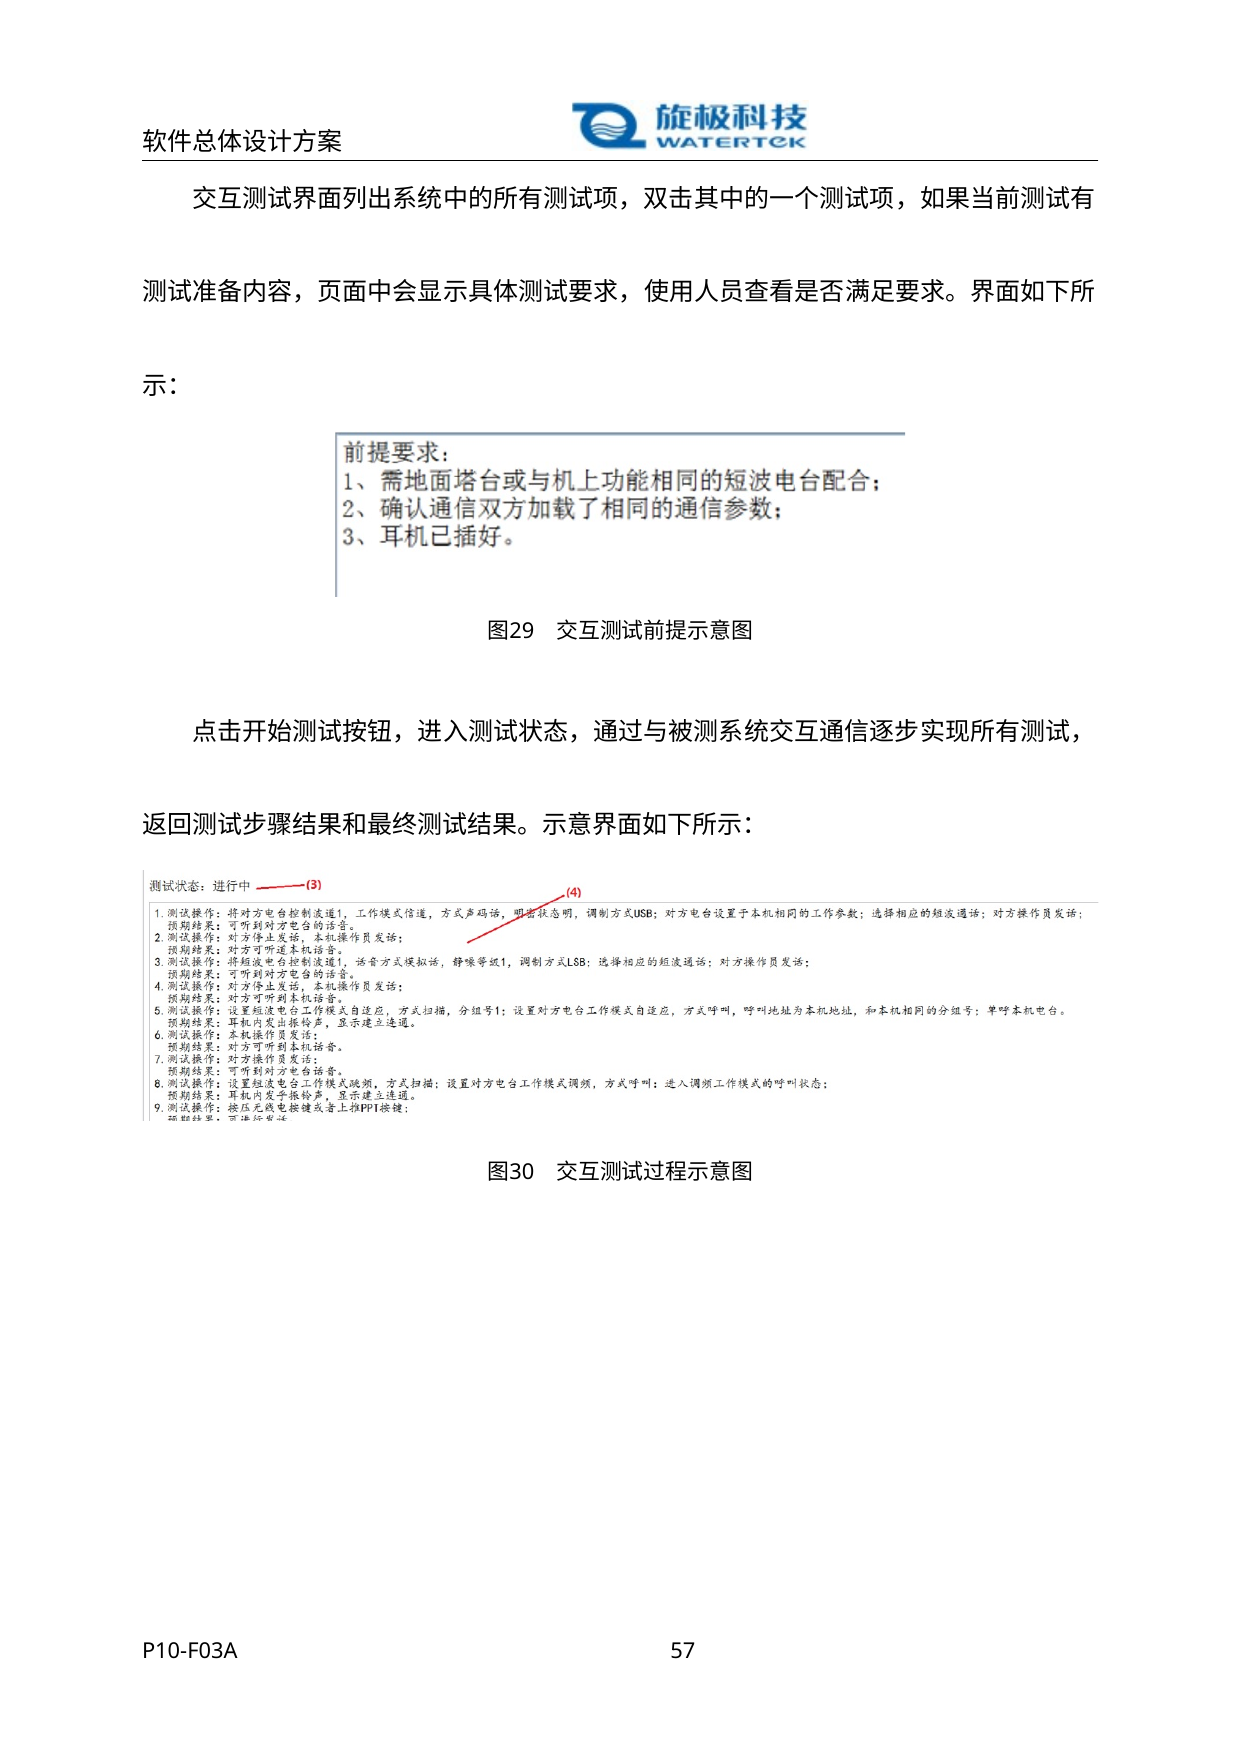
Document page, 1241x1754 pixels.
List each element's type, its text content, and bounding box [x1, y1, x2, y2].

text 交互测试前提示意图 [142, 612, 1098, 646]
picture [571, 100, 810, 151]
picture [335, 431, 906, 597]
text 交互测试过程示意图 [142, 1153, 1098, 1187]
text 点击开始测试按钮，进入测试状态，通过与被测系统交互通信逐步实现所有测试，返回测试步骤结果和最终测试结果。示意界面如下所示： [142, 695, 1098, 857]
text 交互测试界面列出系统中的所有测试项，双击其中的一个测试项，如果当前测试有测试准备内容，页面中会显示具体测试要求，使用人员查看是否满足要求。界面如下所示： [142, 162, 1098, 417]
picture [141, 870, 1099, 1121]
